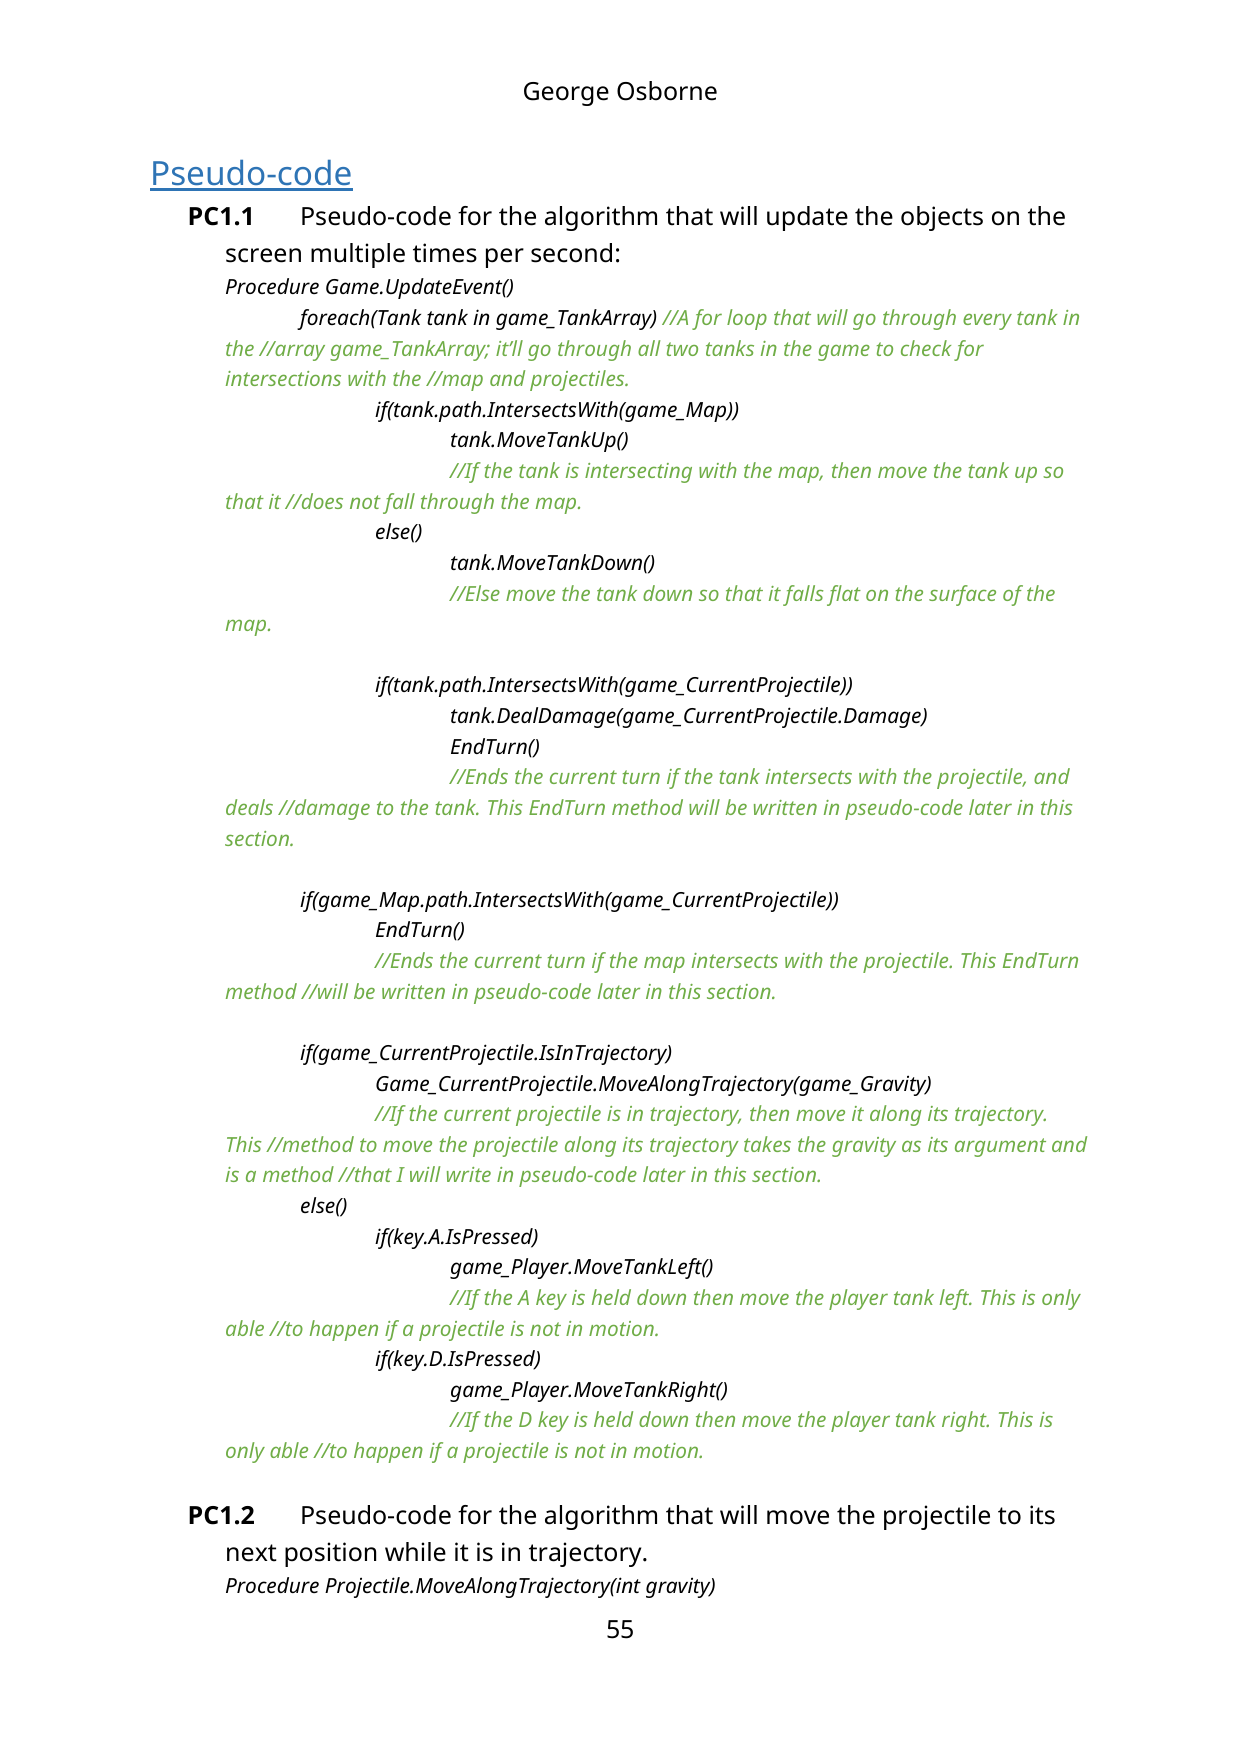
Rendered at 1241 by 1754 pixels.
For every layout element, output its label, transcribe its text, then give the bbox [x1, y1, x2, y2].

list Procedure Game.UpdateEvent() [225, 272, 1090, 301]
list //Ends the current turn if the tank intersects with the projectile, and deals //damage to the tank. This EndTurn method will be written in pseudo-code later in this section. [225, 762, 1090, 852]
list if(tank.path.IntersectsWith(game_CurrentProjectile)) [225, 671, 1090, 699]
list foreach(Tank tank in game_TankArray) //A for loop that will go through every tank in the //array game_TankArray; it’ll go through all two tanks in the game to check for intersections with the //map and projectiles. [225, 303, 1090, 393]
subtitle Pseudo-code [150, 150, 1090, 195]
list tank.DealDamage(game_CurrentProjectile.Damage) [225, 701, 1090, 730]
list game_Player.MoveTankRight() [225, 1375, 1090, 1403]
list //If the current projectile is in trajectory, then move it along its trajectory. This //method to move the projectile along its trajectory takes the gravity as its argument and is a method //that I will write in pseudo-code later in this section. [225, 1099, 1090, 1189]
list if(key.A.IsPressed) [300, 1222, 1090, 1250]
list Game_CurrentProjectile.MoveAlongTrajectory(game_Gravity) [225, 1069, 1090, 1097]
list else() [225, 1191, 1090, 1220]
list Pseudo-code for the algorithm that will update the objects on the screen multiple times per second: [187, 199, 1090, 270]
list Procedure Projectile.MoveAlongTrajectory(int gravity) [225, 1571, 1090, 1599]
list //Ends the current turn if the map intersects with the projectile. This EndTurn method //will be written in pseudo-code later in this section. [225, 946, 1090, 1005]
list tank.MoveTankDown() [225, 548, 1090, 577]
list game_Player.MoveTankLeft() [225, 1252, 1090, 1281]
list //If the tank is intersecting with the map, then move the tank up so that it //does not fall through the map. [225, 456, 1090, 515]
list tank.MoveTankUp() [225, 426, 1090, 454]
list EndTurn() [300, 916, 1090, 944]
list Pseudo-code for the algorithm that will move the projectile to its next position while it is in trajectory. [187, 1497, 1090, 1568]
list if(tank.path.IntersectsWith(game_Map)) [225, 395, 1090, 423]
list if(game_CurrentProjectile.IsInTrajectory) [225, 1038, 1090, 1067]
list //Else move the tank down so that it falls flat on the surface of the map. [225, 579, 1090, 638]
list else() [225, 517, 1090, 546]
list EndTurn() [225, 732, 1090, 760]
list //If the D key is held down then move the player tank right. This is only able //to happen if a projectile is not in motion. [225, 1406, 1090, 1465]
list if(key.D.IsPressed) [300, 1344, 1090, 1373]
list if(game_Map.path.IntersectsWith(game_CurrentProjectile)) [225, 885, 1090, 913]
list //If the A key is held down then move the player tank left. This is only able //to happen if a projectile is not in motion. [225, 1283, 1090, 1342]
